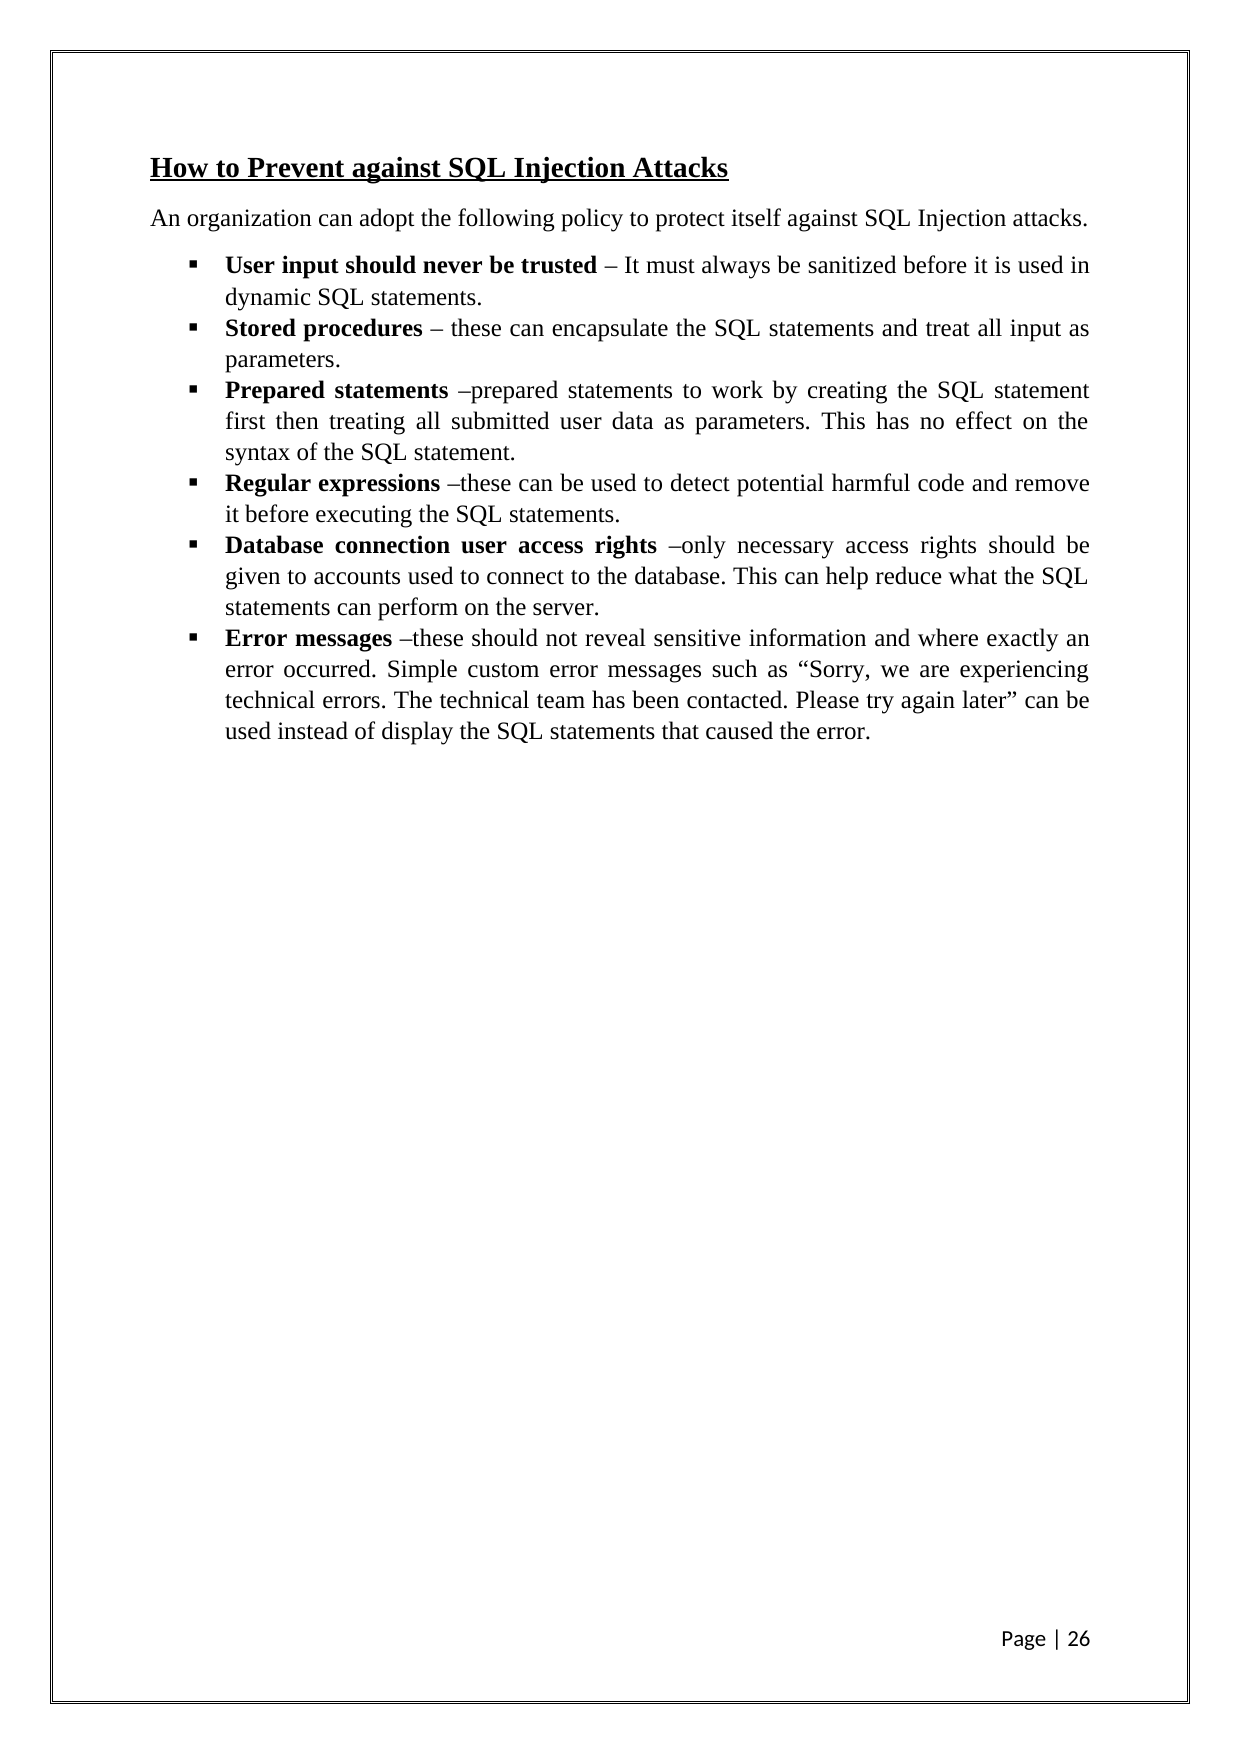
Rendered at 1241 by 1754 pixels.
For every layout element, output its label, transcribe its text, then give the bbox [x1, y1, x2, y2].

list User input should never be trusted – It must always be sanitized before it is used in dynamic SQL statements. [187, 251, 1090, 310]
text How to Prevent against SQL Injection Attacks [150, 150, 1090, 183]
list Prepared statements –prepared statements to work by creating the SQL statement first then treating all submitted user data as parameters. This has no effect on the syntax of the SQL statement. [187, 375, 1090, 466]
list Database connection user access rights –only necessary access rights should be given to accounts used to connect to the database. This can help reduce what the SQL statements can perform on the server. [187, 530, 1090, 621]
list Error messages –these should not reveal sensitive information and where exactly an error occurred. Simple custom error messages such as “Sorry, we are experiencing technical errors. The technical team has been contacted. Please try again later” can be used instead of display the SQL statements that caused the error. [187, 623, 1090, 745]
text An organization can adopt the following policy to protect itself against SQL Injection attacks. [150, 203, 1090, 232]
list Regular expressions –these can be used to detect potential harmful code and remove it before executing the SQL statements. [187, 468, 1090, 528]
list Stored procedures – these can encapsulate the SQL statements and treat all input as parameters. [187, 313, 1090, 372]
